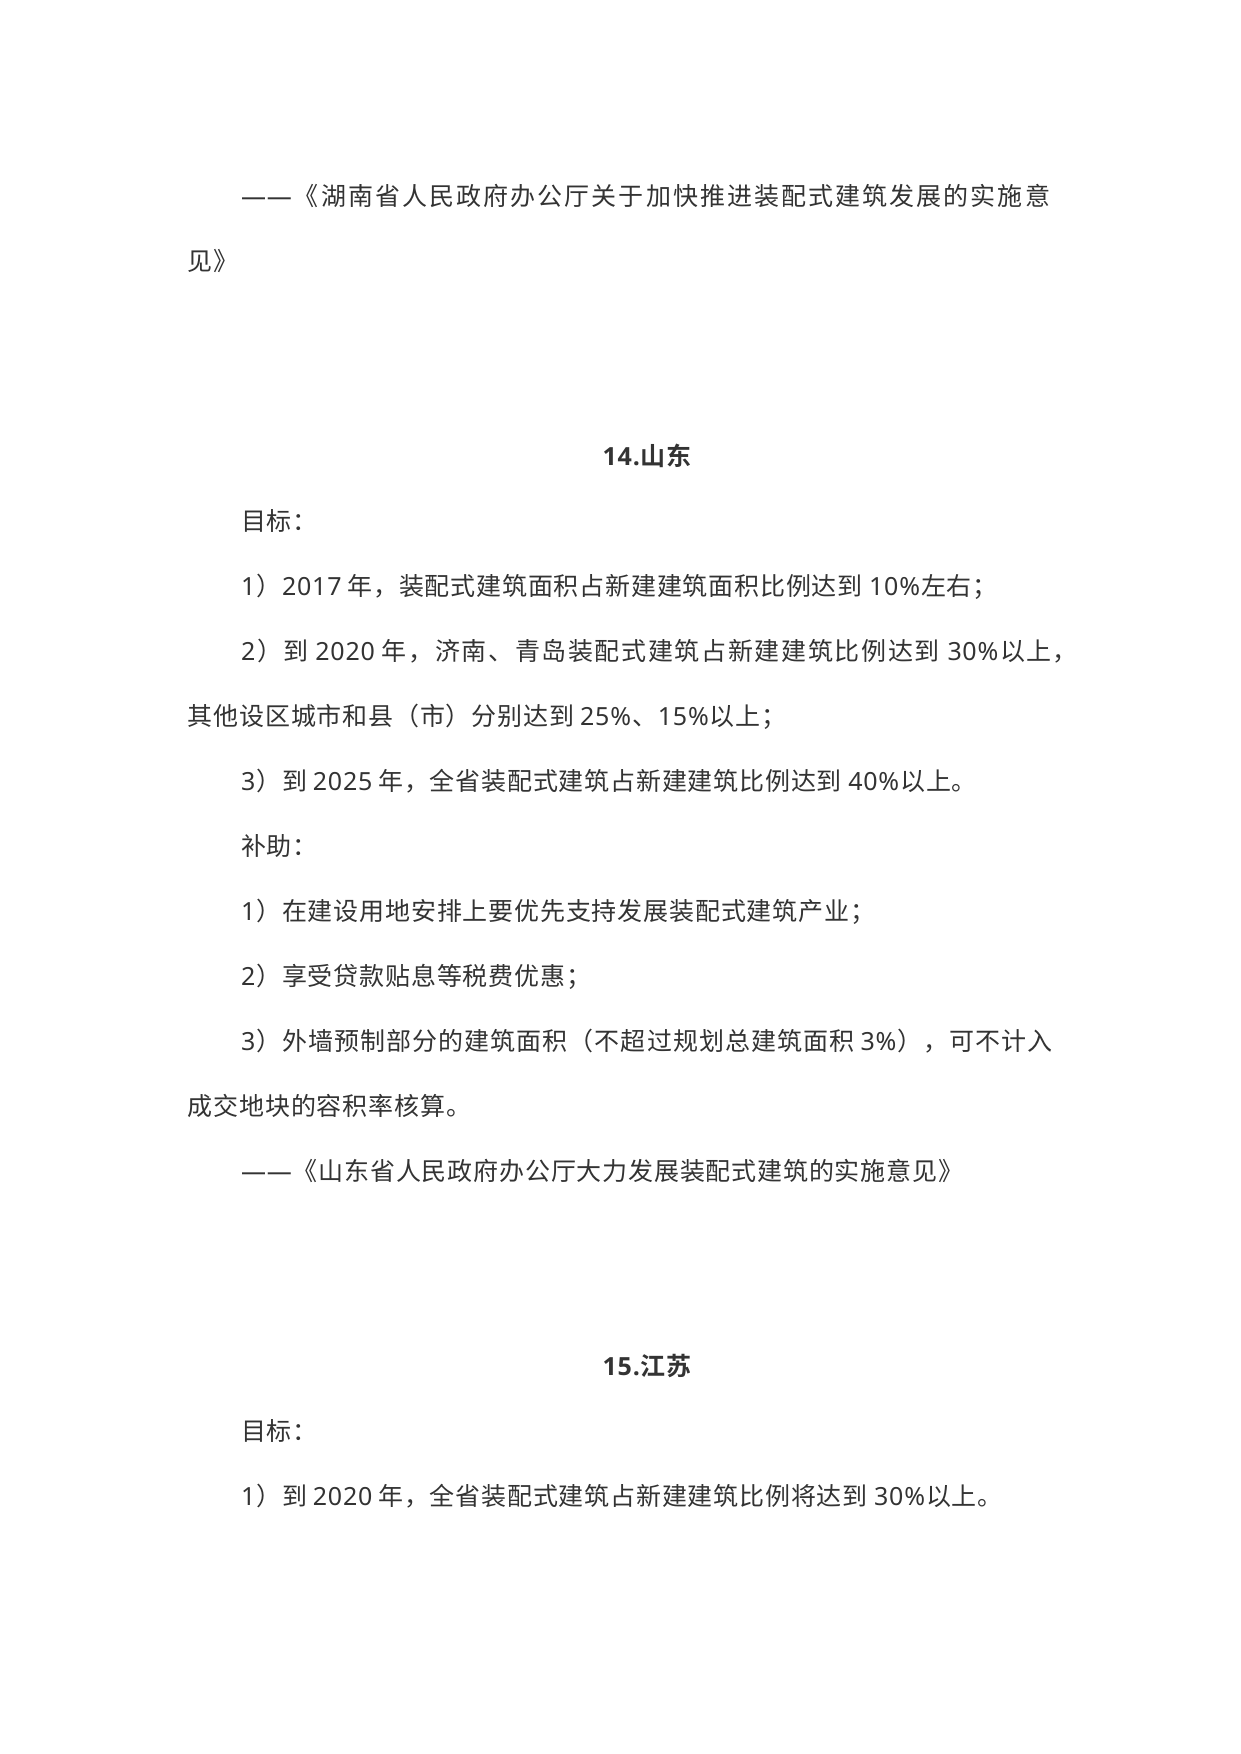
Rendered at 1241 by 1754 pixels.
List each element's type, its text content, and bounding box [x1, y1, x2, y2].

text 目标： [187, 487, 1053, 552]
text 3）到2025年，全省装配式建筑占新建建筑比例达到40%以上。 [187, 747, 1053, 812]
text 3）外墙预制部分的建筑面积（不超过规划总建筑面积3%），可不计入成交地块的容积率核算。 [187, 1007, 1053, 1137]
text 2）享受贷款贴息等税费优惠； [187, 942, 1053, 1007]
text 1）在建设用地安排上要优先支持发展装配式建筑产业； [187, 877, 1053, 942]
text 1）2017年，装配式建筑面积占新建建筑面积比例达到10%左右； [187, 552, 1053, 617]
text 2）到2020年，济南、青岛装配式建筑占新建建筑比例达到30%以上，其他设区城市和县（市）分别达到25%、15%以上； [187, 617, 1053, 747]
text 补助： [187, 812, 1053, 877]
text ——《湖南省人民政府办公厅关于加快推进装配式建筑发展的实施意见》 [187, 162, 1053, 292]
text ——《山东省人民政府办公厅大力发展装配式建筑的实施意见》 [187, 1137, 1053, 1202]
text 1）到2020年，全省装配式建筑占新建建筑比例将达到30%以上。 [187, 1462, 1053, 1527]
text 目标： [187, 1397, 1053, 1462]
text 15.江苏 [187, 1332, 1053, 1397]
text 14.山东 [187, 422, 1053, 487]
